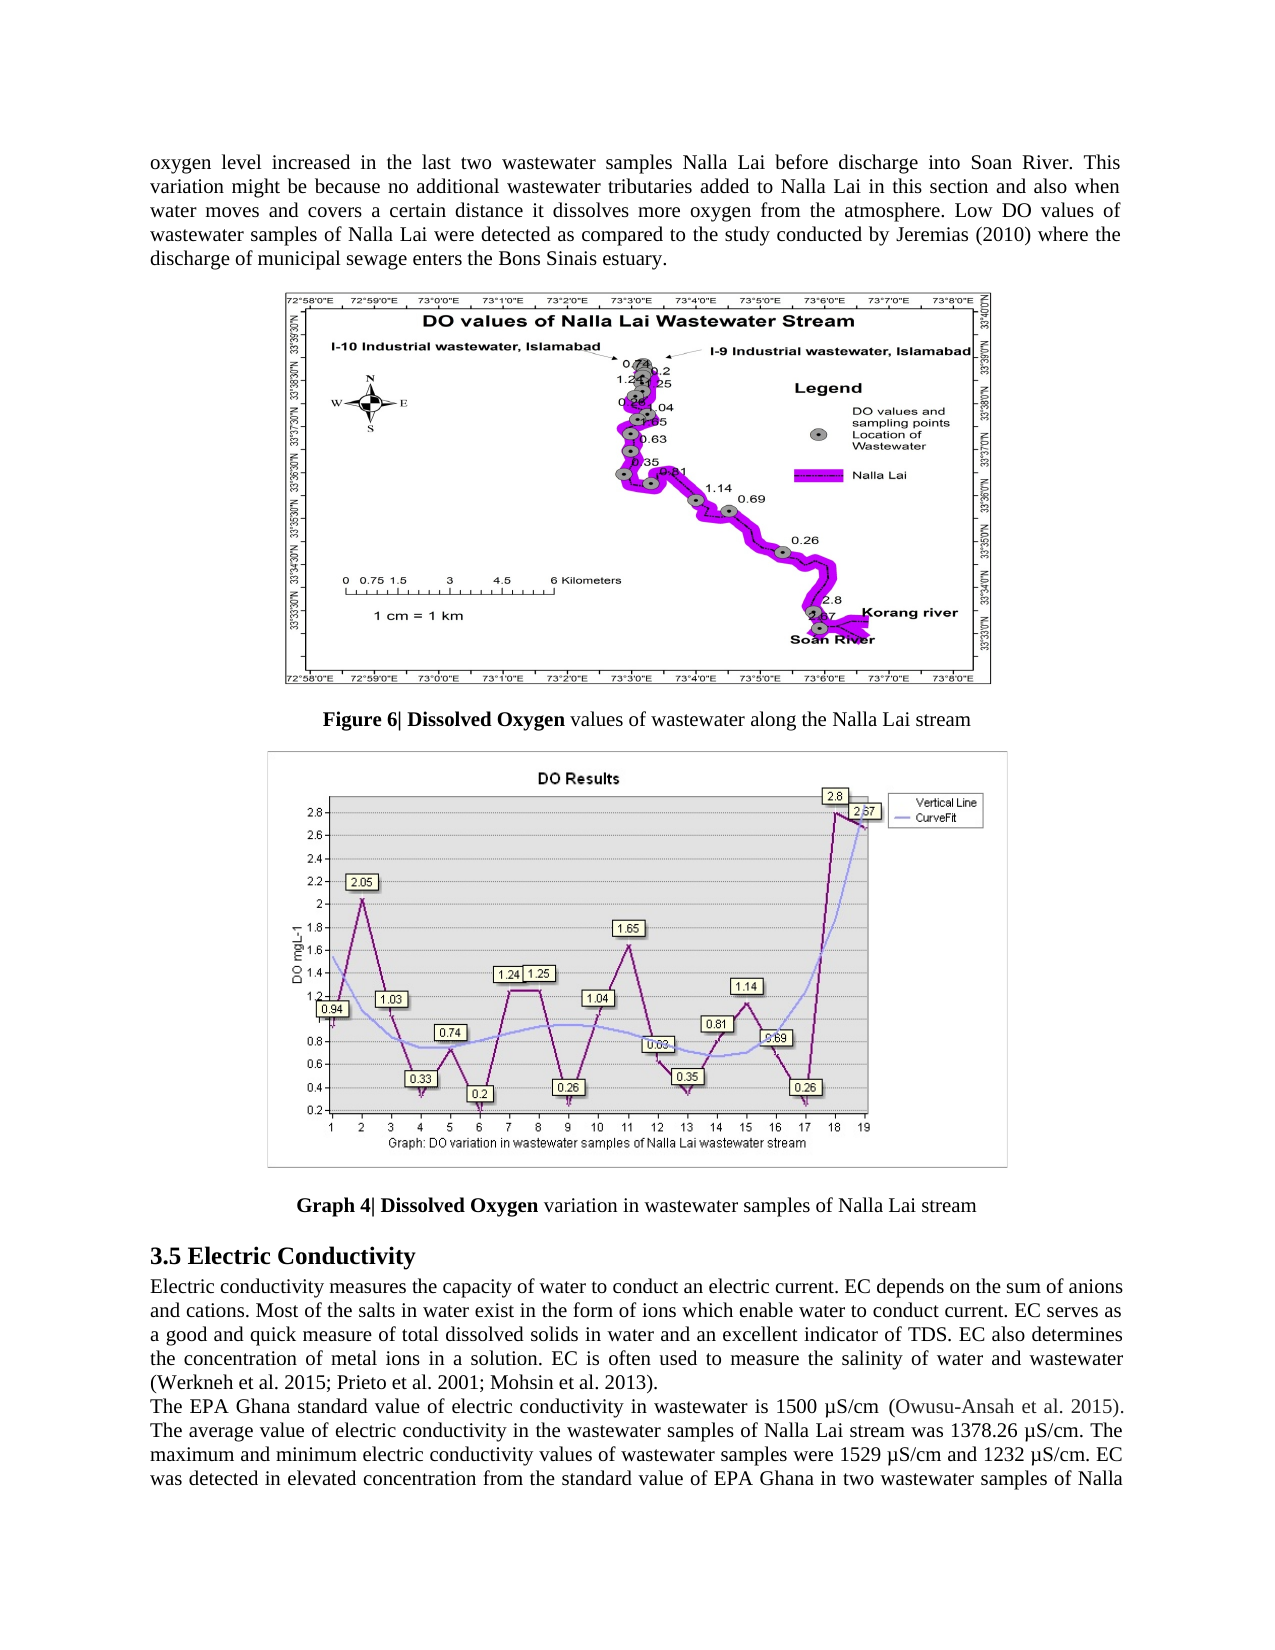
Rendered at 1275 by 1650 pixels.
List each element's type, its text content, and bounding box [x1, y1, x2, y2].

text 3.5 Electric Conductivity [150, 1241, 1125, 1269]
picture [267, 751, 1008, 1168]
text Graph 4| Dissolved Oxygen variation in wastewater samples of Nalla Lai stream [150, 1193, 1107, 1217]
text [150, 1394, 1125, 1490]
text Figure 6| Dissolved Oxygen values of wastewater along the Nalla Lai stream [150, 707, 1144, 731]
picture [280, 291, 995, 686]
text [150, 150, 1122, 270]
text Electric conductivity measures the capacity of water to conduct an electric current. EC depends on the sum of anions and cations. Most of the salts in water exist in the form of ions which enable water to conduct current. EC serves as a good and quick measure of total dissolved solids in water and an excellent indicator of TDS. EC also determines the concentration of metal ions in a solution. EC is often used to measure the salinity of water and wastewater (Werkneh et al. 2015; Prieto et al. 2001; Mohsin et al. 2013). [150, 1274, 1125, 1394]
